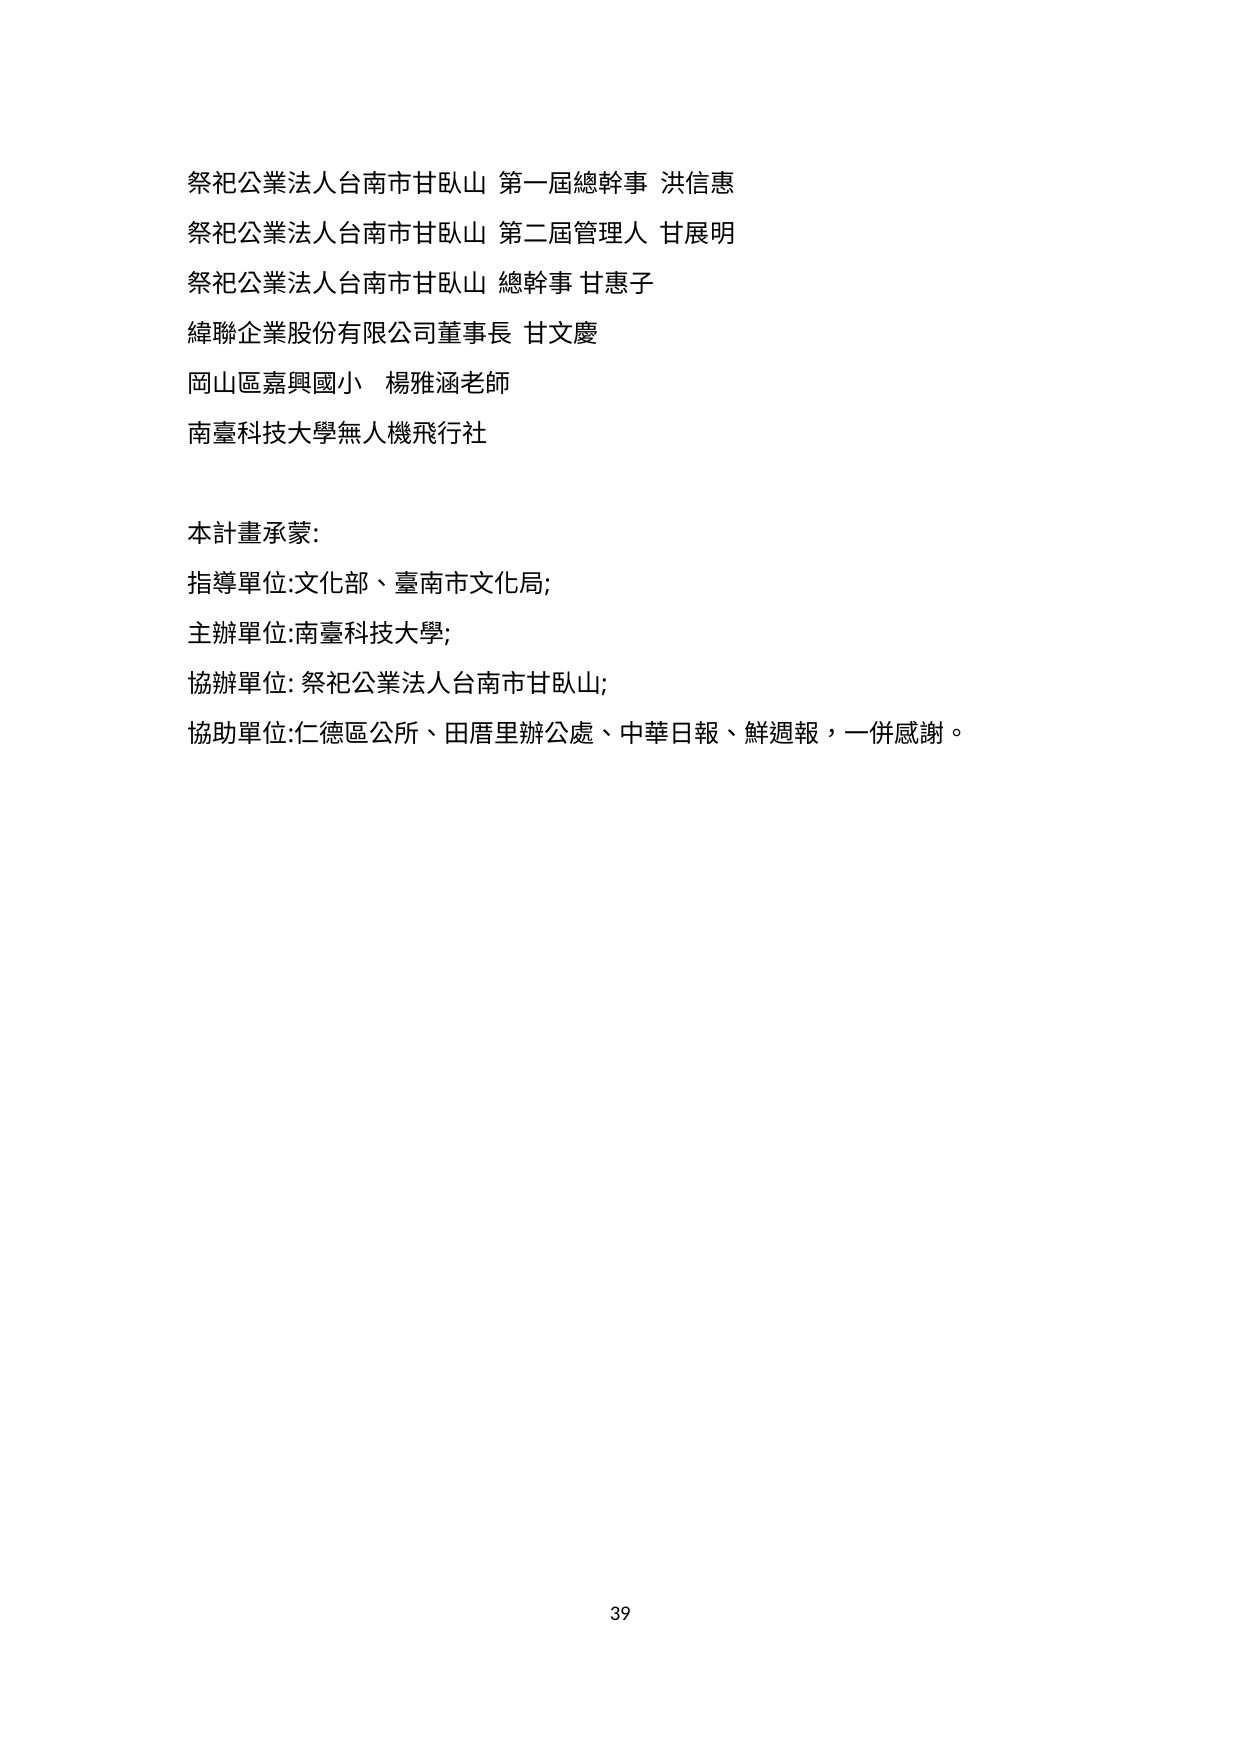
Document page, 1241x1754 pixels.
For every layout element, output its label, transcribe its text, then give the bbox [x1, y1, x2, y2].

text 祭祀公業法人台南市甘臥山 總幹事 甘惠子 [187, 262, 1053, 300]
text 主辦單位:南臺科技大學; [187, 612, 1053, 650]
text 岡山區嘉興國小 楊雅涵老師 [187, 362, 1053, 400]
text 祭祀公業法人台南市甘臥山 第一屆總幹事 洪信惠 [187, 162, 1053, 200]
text 南臺科技大學無人機飛行社 [187, 412, 1053, 450]
text 協助單位:仁德區公所、田厝里辦公處、中華日報、鮮週報，一併感謝。 [187, 712, 1053, 750]
text 指導單位:文化部、臺南市文化局; [187, 562, 1053, 600]
text 本計畫承蒙: [187, 512, 1053, 550]
text 協辦單位: 祭祀公業法人台南市甘臥山; [187, 662, 1053, 700]
text 緯聯企業股份有限公司董事長 甘文慶 [187, 312, 1053, 350]
text 祭祀公業法人台南市甘臥山 第二屆管理人 甘展明 [187, 212, 1053, 250]
